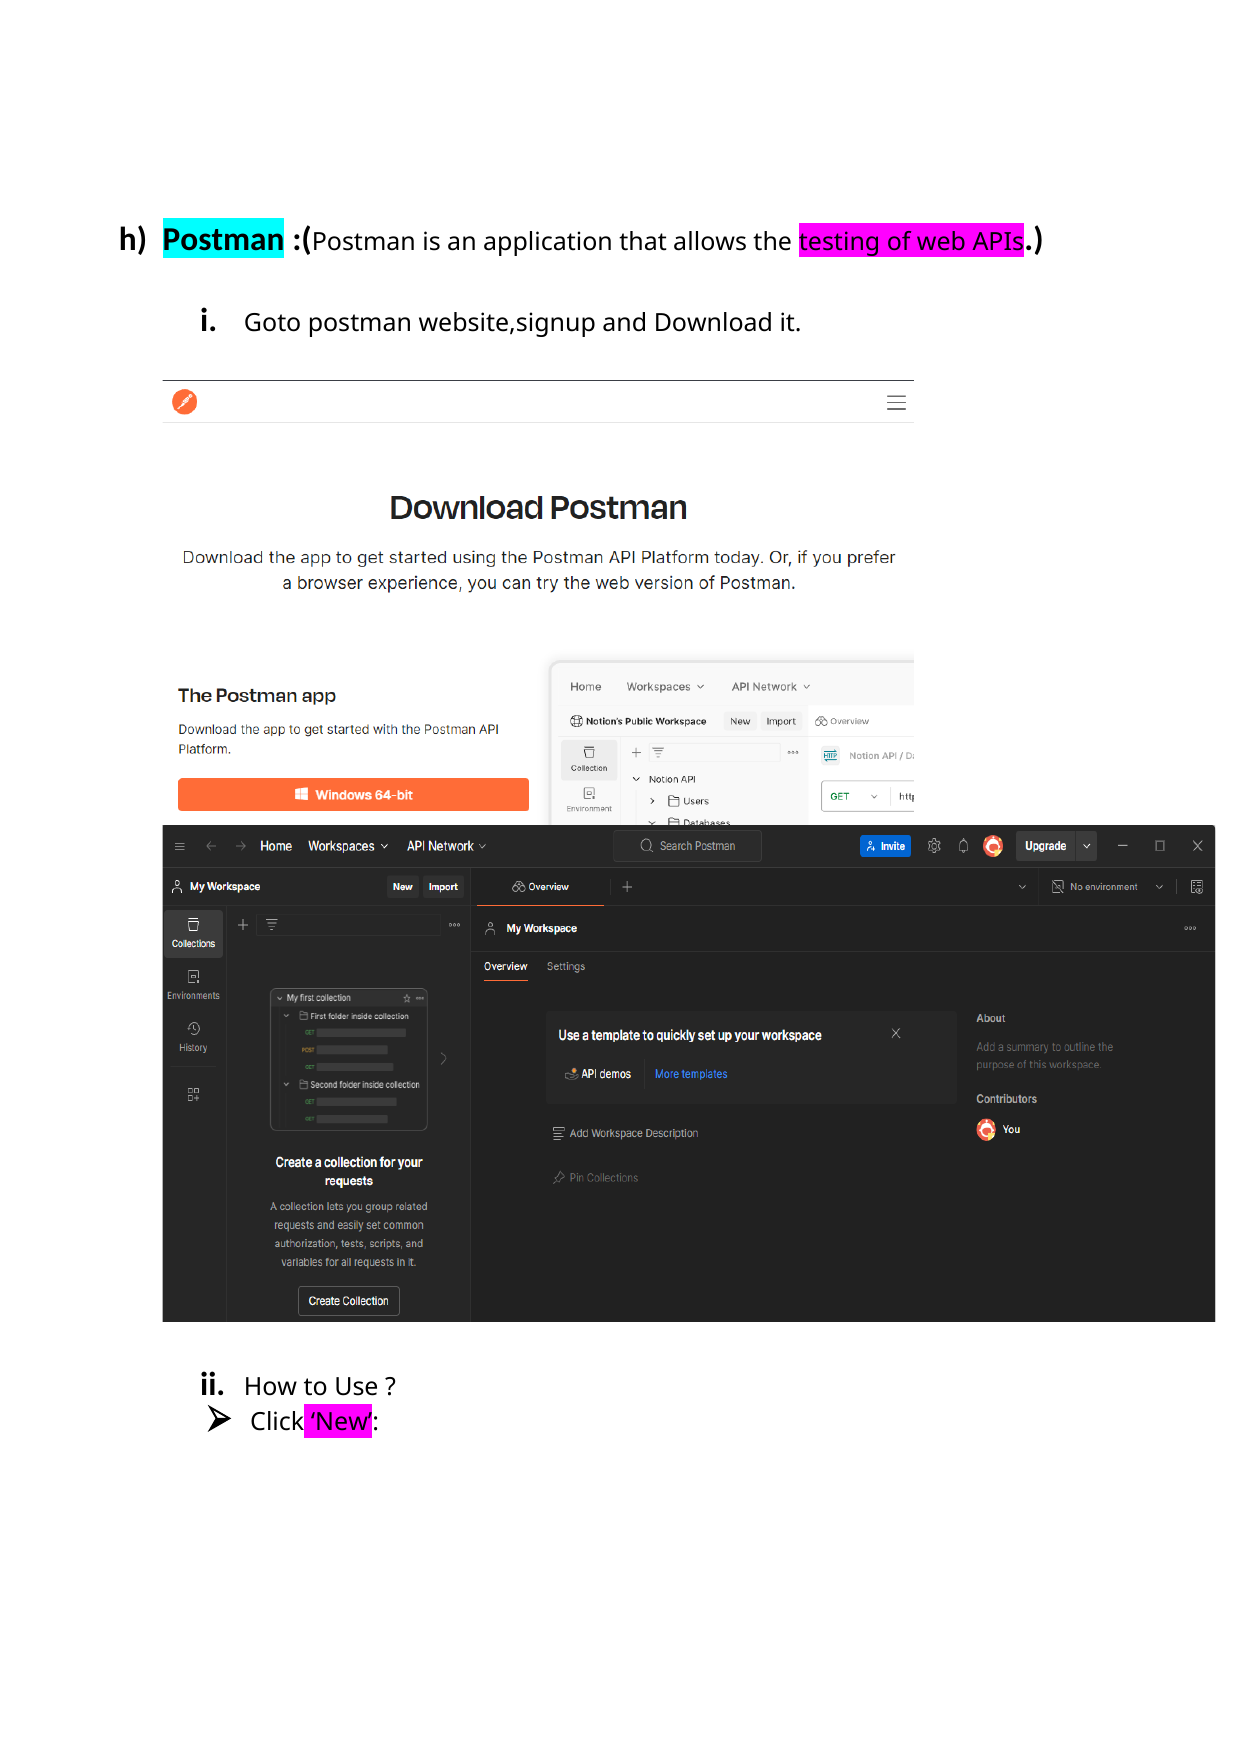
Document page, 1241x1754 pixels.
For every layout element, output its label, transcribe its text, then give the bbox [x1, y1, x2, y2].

list Click ‘New’: [206, 1403, 1165, 1438]
picture [162, 380, 1216, 1322]
list How to Use ? [200, 1363, 1165, 1403]
list Postman :(Postman is an application that allows the testing of web APIs.) [119, 217, 1165, 258]
list Goto postman website,signup and Download it. [200, 299, 1165, 340]
